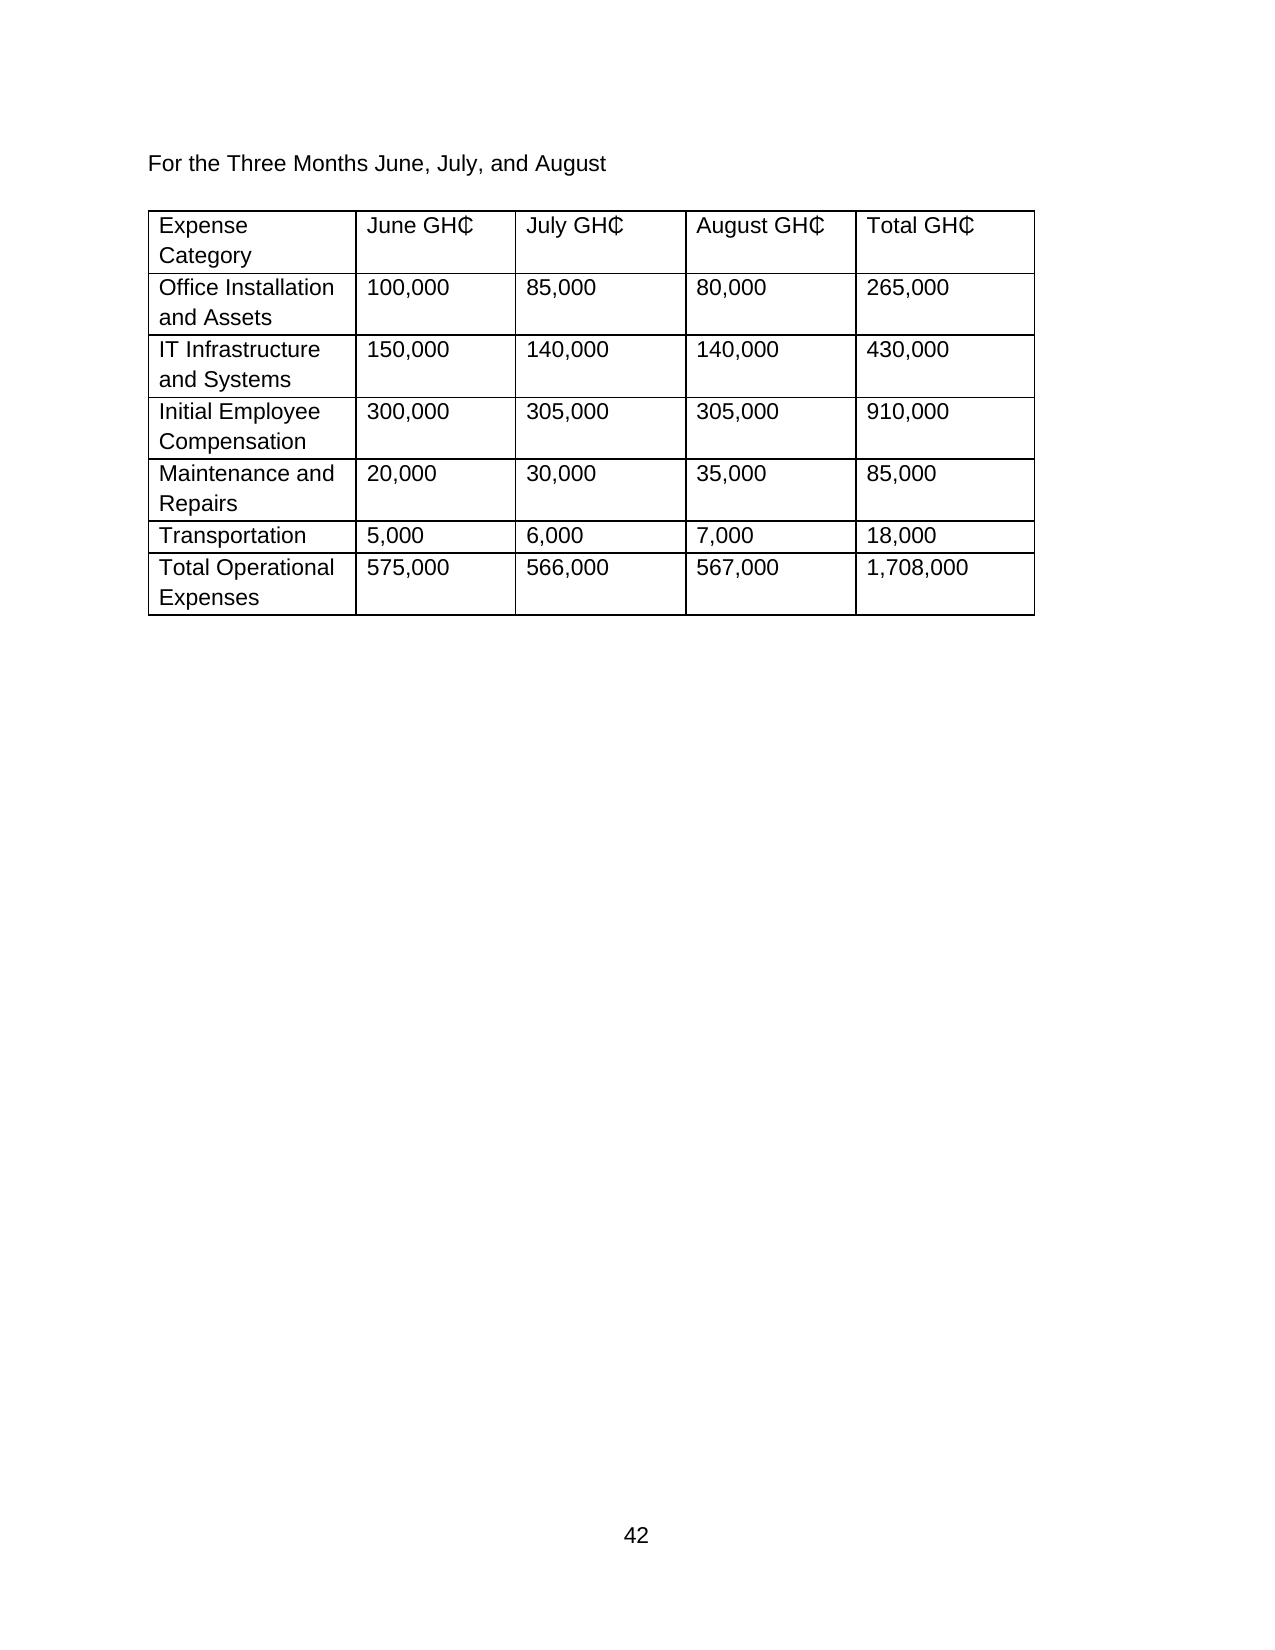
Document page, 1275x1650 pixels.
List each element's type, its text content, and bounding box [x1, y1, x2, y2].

table_header July GH₵ [516, 212, 685, 272]
table_cell 150,000 [357, 336, 515, 396]
table_cell 567,000 [687, 554, 855, 614]
table_cell 566,000 [516, 554, 685, 614]
table_cell 7,000 [687, 522, 855, 552]
table_cell 85,000 [857, 460, 1034, 520]
table_cell 85,000 [516, 274, 685, 334]
table_cell Office Installation and Assets [149, 274, 355, 334]
table_cell 6,000 [516, 522, 685, 552]
table_cell 300,000 [357, 398, 515, 458]
table_cell 5,000 [357, 522, 515, 552]
table_cell 305,000 [687, 398, 855, 458]
table_cell Total Operational Expenses [149, 554, 355, 614]
table_cell 140,000 [687, 336, 855, 396]
text For the Three Months June, July, and August [148, 150, 1125, 176]
table_cell Initial Employee Compensation [149, 398, 355, 458]
table_cell 575,000 [357, 554, 515, 614]
table_cell 35,000 [687, 460, 855, 520]
table_cell 430,000 [857, 336, 1034, 396]
table_cell Maintenance and Repairs [149, 460, 355, 520]
table_header June GH₵ [357, 212, 515, 272]
table_cell 910,000 [857, 398, 1034, 458]
table_cell 1,708,000 [857, 554, 1034, 614]
table_cell IT Infrastructure and Systems [149, 336, 355, 396]
table_cell 18,000 [857, 522, 1034, 552]
table_cell 100,000 [357, 274, 515, 334]
table_cell 80,000 [687, 274, 855, 334]
table_cell 265,000 [857, 274, 1034, 334]
table_cell 30,000 [516, 460, 685, 520]
table_cell Transportation [149, 522, 355, 552]
table_cell 20,000 [357, 460, 515, 520]
table_header August GH₵ [687, 212, 855, 272]
table_cell 140,000 [516, 336, 685, 396]
table_cell 305,000 [516, 398, 685, 458]
table_header Total GH₵ [857, 212, 1034, 272]
table_header Expense Category [149, 212, 355, 272]
